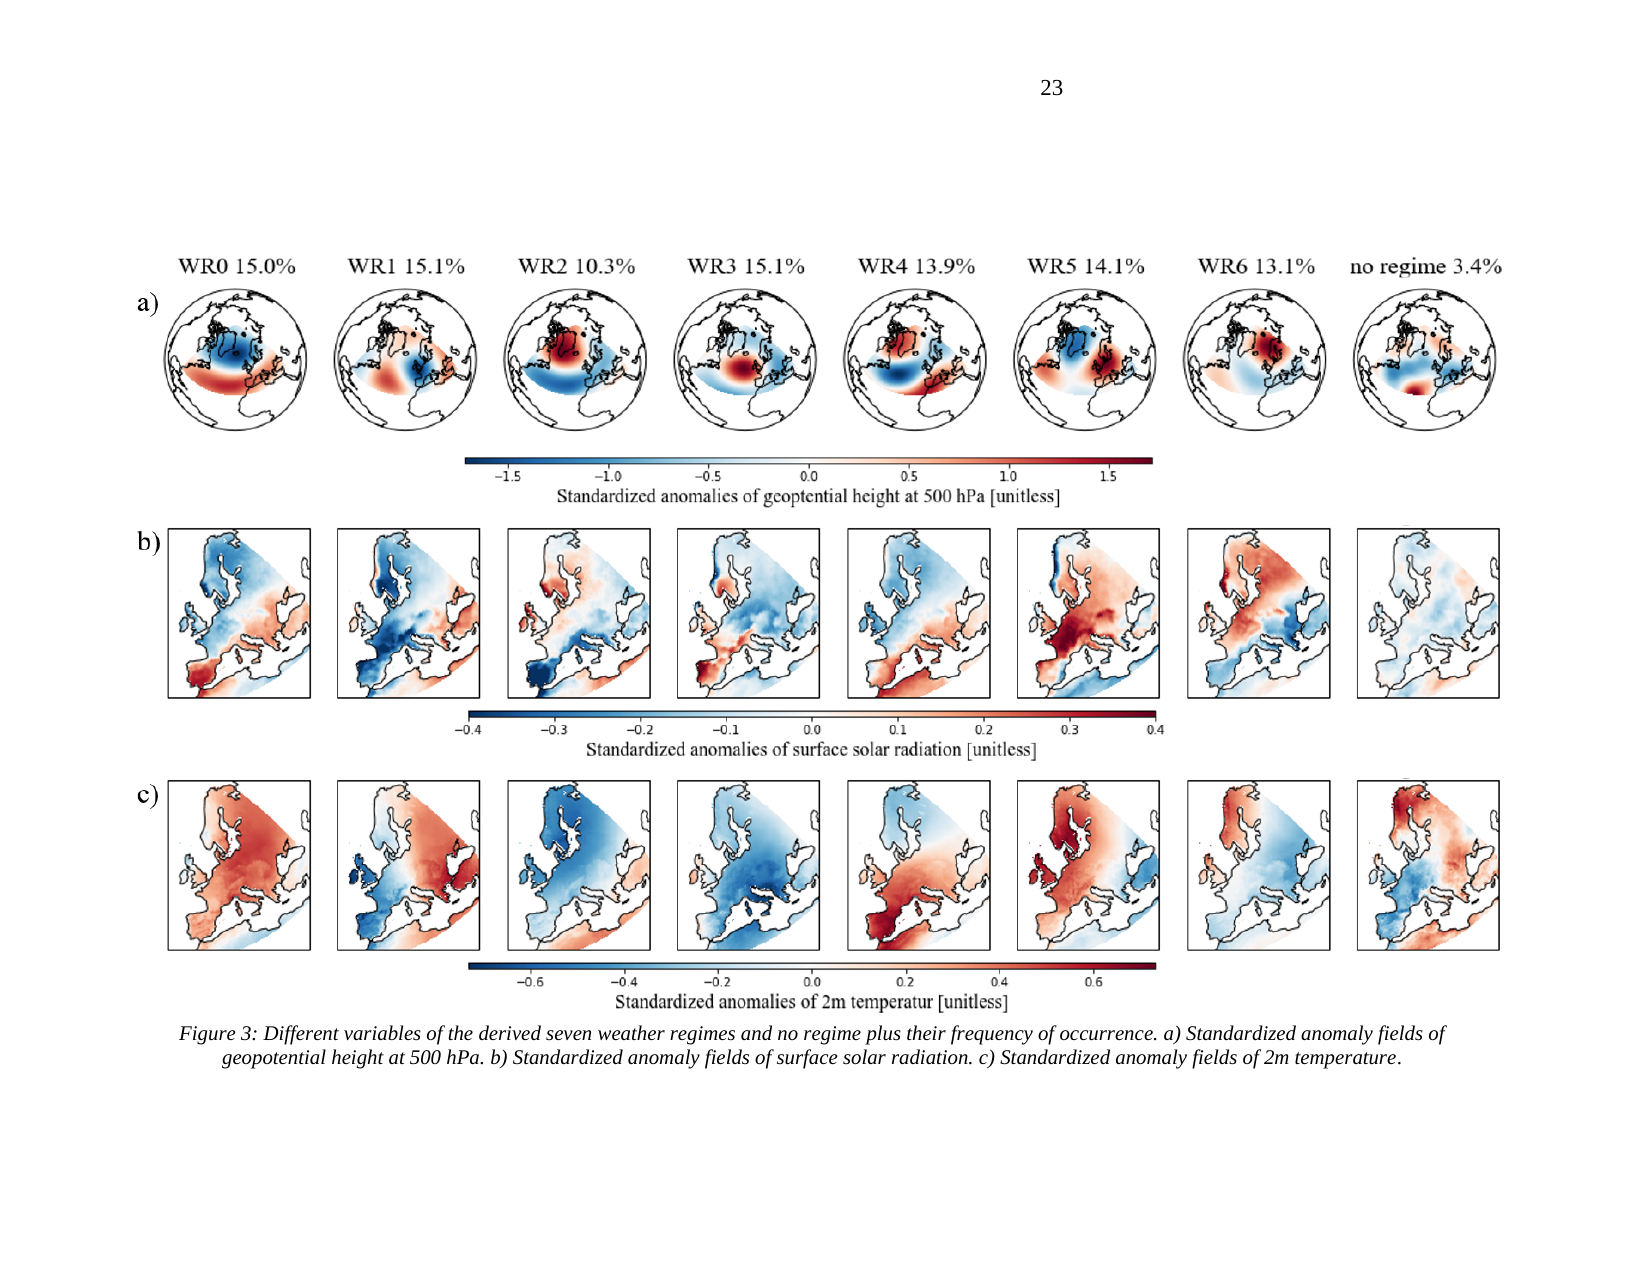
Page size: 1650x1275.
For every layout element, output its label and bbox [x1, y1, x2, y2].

picture [119, 253, 1503, 1022]
